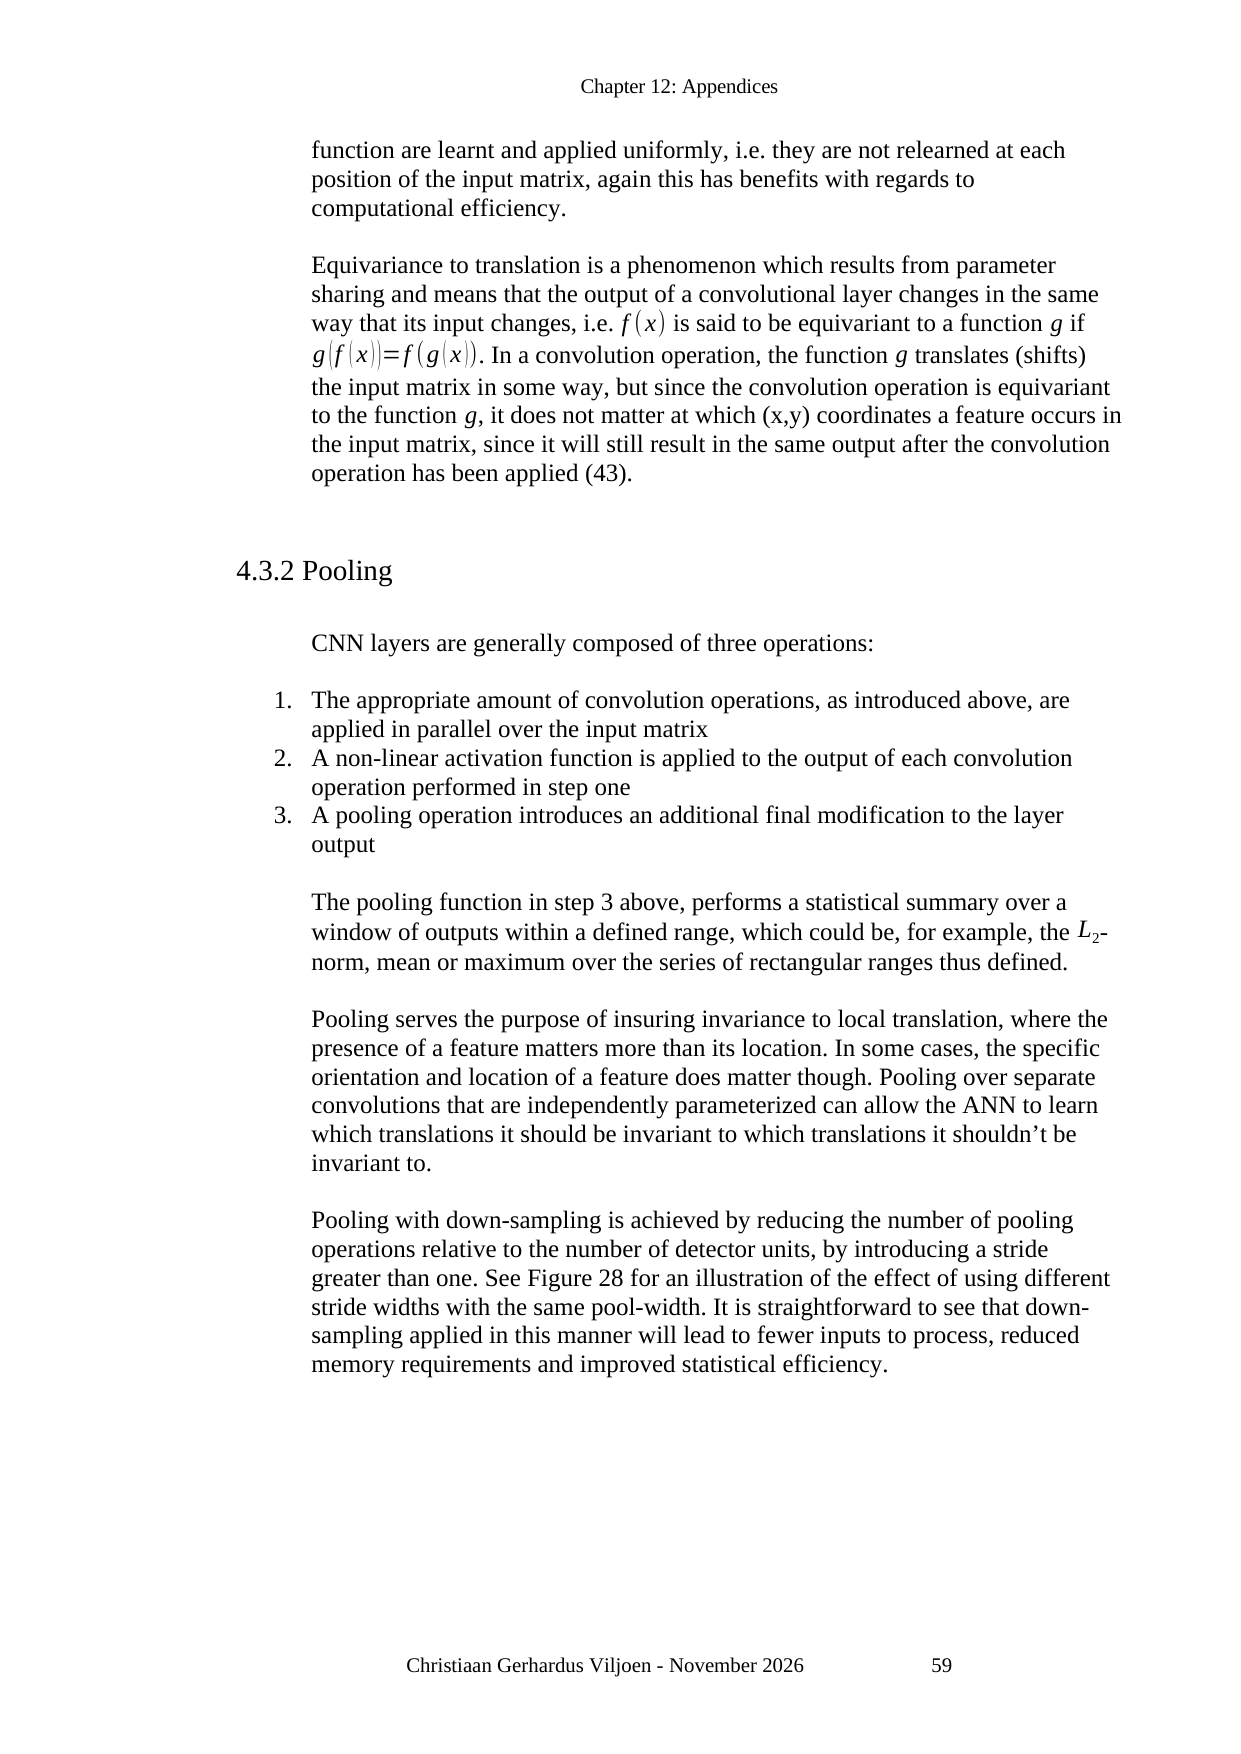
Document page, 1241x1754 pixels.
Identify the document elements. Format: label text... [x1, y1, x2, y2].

text Pooling with down-sampling is achieved by reducing the number of pooling operations relative to the number of detector units, by introducing a stride greater than one. See Figure 28 for an illustration of the effect of using different stride widths with the same pool-width. It is straightforward to see that down-sampling applied in this manner will lead to fewer inputs to process, reduced memory requirements and improved statistical efficiency. [311, 1206, 1122, 1378]
list A pooling operation introduces an additional final modification to the layer output [274, 800, 1122, 858]
text CNN layers are generally composed of three operations: [311, 628, 1122, 657]
text The pooling function in step 3 above, performs a statistical summary over a window of outputs within a defined range, which could be, for example, the -norm, mean or maximum over the series of rectangular ranges thus defined. [311, 887, 1122, 976]
list The appropriate amount of convolution operations, as introduced above, are applied in parallel over the input matrix [274, 685, 1122, 743]
text Equivariance to translation is a phenomenon which results from parameter sharing and means that the output of a convolutional layer changes in the same way that its input changes, i.e. is said to be equivariant to a function if . In a convolution operation, the function translates (shifts) the input matrix in some way, but since the convolution operation is equivariant to the function , it does not matter at which (x,y) coordinates a feature occurs in the input matrix, since it will still result in the same output after the convolution operation has been applied . [311, 250, 1122, 487]
subtitle Pooling [236, 553, 1122, 587]
text Pooling serves the purpose of insuring invariance to local translation, where the presence of a feature matters more than its location. In some cases, the specific orientation and location of a feature does matter though. Pooling over separate convolutions that are independently parameterized can allow the ANN to learn which translations it should be invariant to which translations it shouldn’t be invariant to. [311, 1004, 1122, 1177]
list A non-linear activation function is applied to the output of each convolution operation performed in step one [274, 743, 1122, 800]
